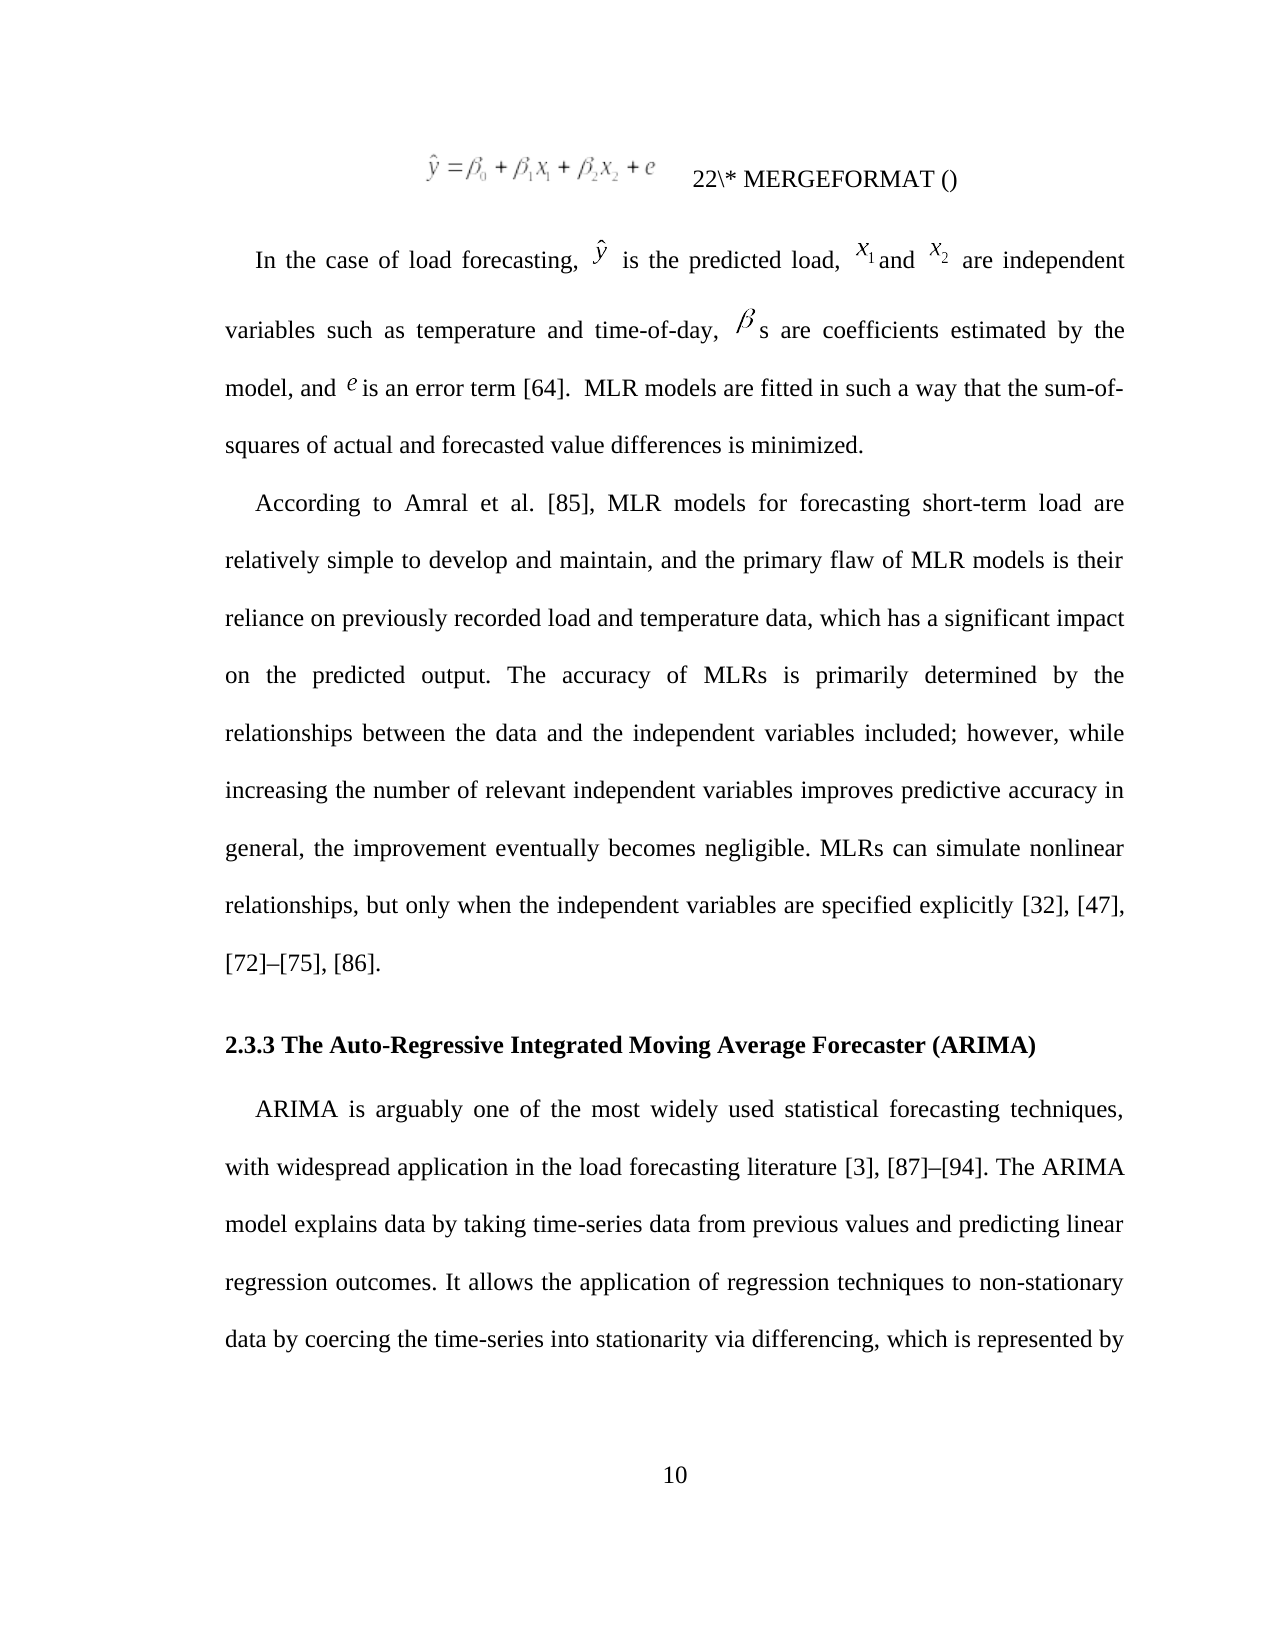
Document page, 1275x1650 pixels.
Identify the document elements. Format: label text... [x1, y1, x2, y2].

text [225, 1094, 1125, 1353]
text In the case of load forecasting, is the predicted load, and are independent variables such as temperature and time-of-day, s are coefficients estimated by the model, and is an error term [64]. MLR models are fitted in such a way that the sum-of-squares of actual and forecasted value differences is minimized. [225, 228, 1125, 459]
text According to Amral et al. [85], MLR models for forecasting short-term load are relatively simple to develop and maintain, and the primary flaw of MLR models is their reliance on previously recorded load and temperature data, which has a significant impact on the predicted output. The accuracy of MLRs is primarily determined by the relationships between the data and the independent variables included; however, while increasing the number of relevant independent variables improves predictive accuracy in general, the improvement eventually becomes negligible. MLRs can simulate nonlinear relationships, but only when the independent variables are specified explicitly [32], [47], [72]–[75], [86]. [225, 488, 1125, 977]
subtitle 2.3.3 The Auto-Regressive Integrated Moving Average Forecaster (ARIMA) [225, 1031, 1125, 1059]
